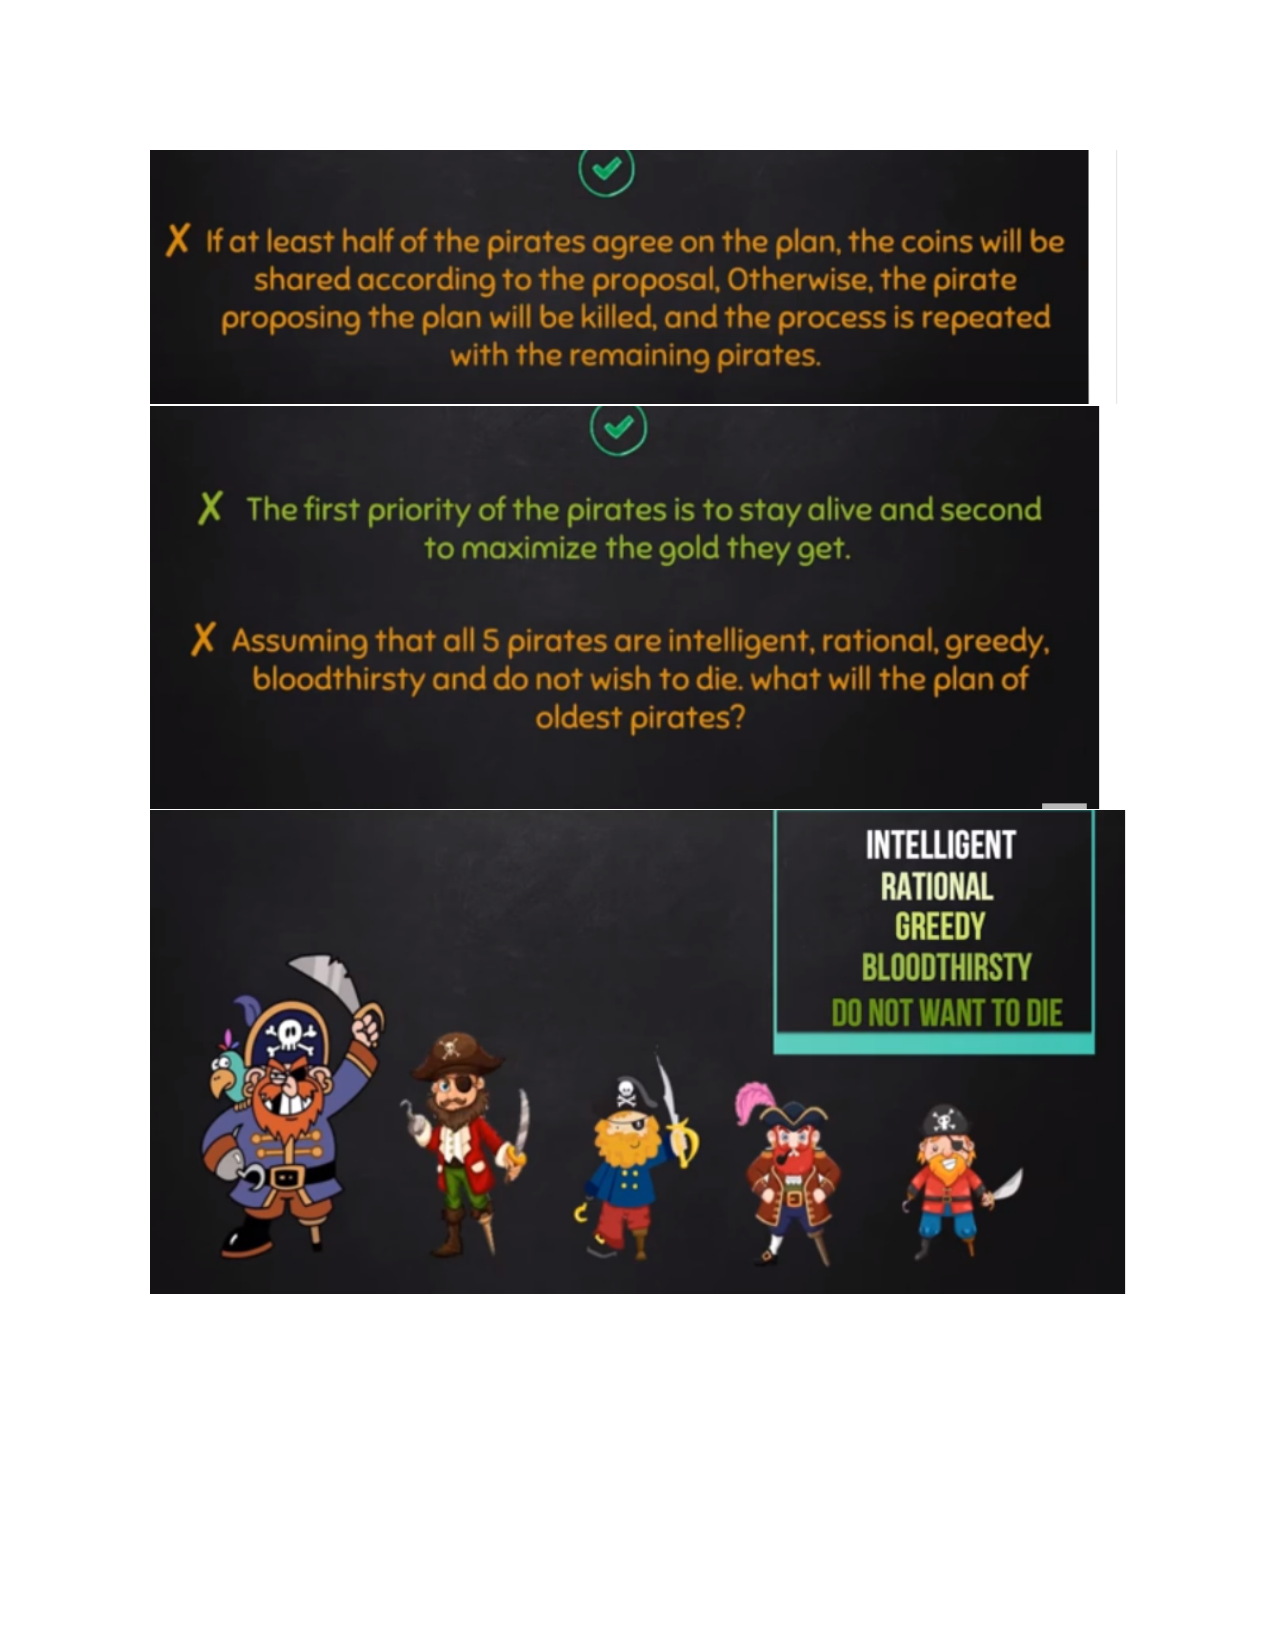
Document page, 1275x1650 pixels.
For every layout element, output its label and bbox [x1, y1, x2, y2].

picture [150, 406, 1125, 809]
picture [150, 150, 1125, 404]
picture [150, 810, 1125, 1294]
